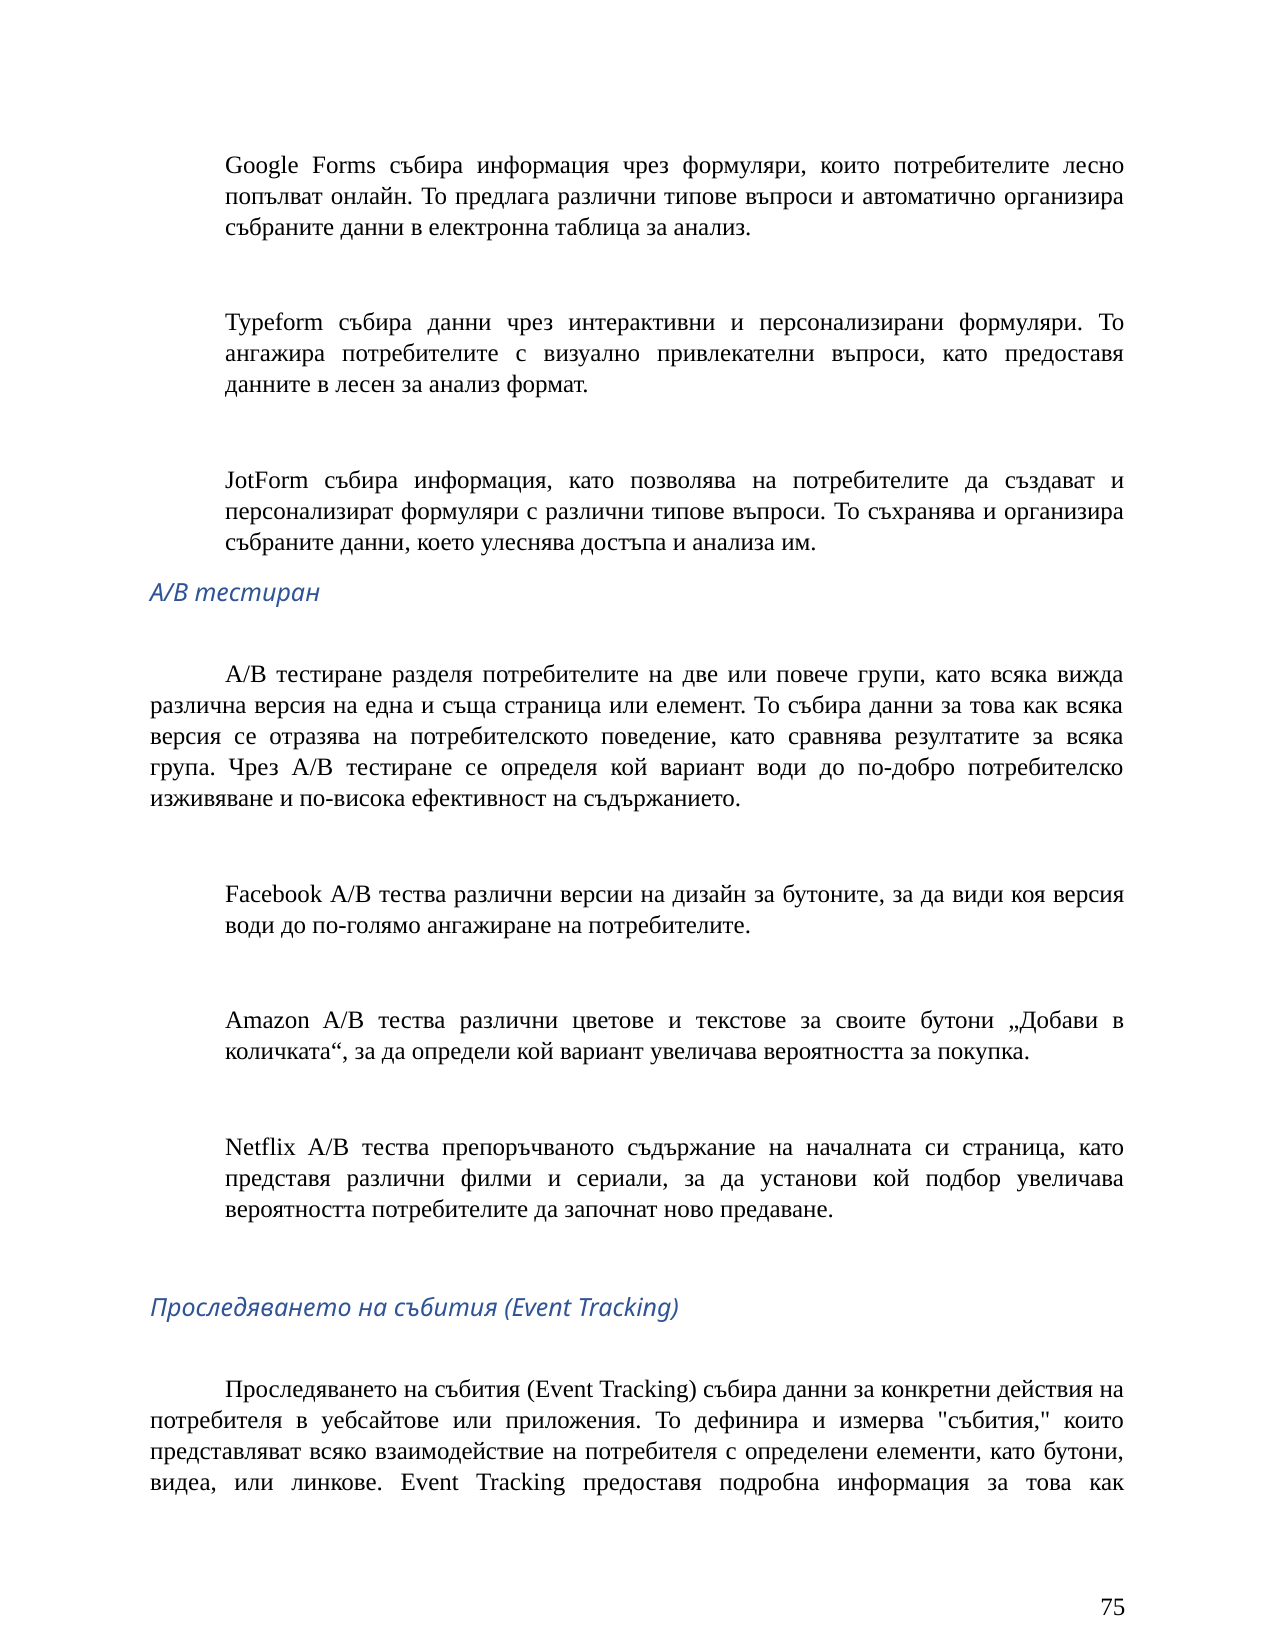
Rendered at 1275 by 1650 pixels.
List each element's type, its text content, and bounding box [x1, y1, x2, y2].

text Amazon A/B тества различни цветове и текстове за своите бутони „Добави в количката“, за да определи кой вариант увеличава вероятността за покупка. [225, 1005, 1125, 1065]
text A/B тестиране разделя потребителите на две или повече групи, като всяка вижда различна версия на една и съща страница или елемент. То събира данни за това как всяка версия се отразява на потребителското поведение, като сравнява резултатите за всяка група. Чрез A/B тестиране се определя кой вариант води до по-добро потребителско изживяване и по-висока ефективност на съдържанието. [150, 659, 1125, 812]
text Facebook A/B тества различни версии на дизайн за бутоните, за да види коя версия води до по-голямо ангажиране на потребителите. [225, 879, 1125, 939]
subtitle A/B тестиран [150, 575, 1125, 609]
text JotForm събира информация, като позволява на потребителите да създават и персонализират формуляри с различни типове въпроси. То съхранява и организира събраните данни, което улеснява достъпа и анализа им. [225, 465, 1125, 556]
text Typeform събира данни чрез интерактивни и персонализирани формуляри. То ангажира потребителите с визуално привлекателни въпроси, като предоставя данните в лесен за анализ формат. [225, 307, 1125, 398]
text Google Forms събира информация чрез формуляри, които потребителите лесно попълват онлайн. То предлага различни типове въпроси и автоматично организира събраните данни в електронна таблица за анализ. [225, 150, 1125, 241]
text Netflix A/B тества препоръчваното съдържание на началната си страница, като представя различни филми и сериали, за да установи кой подбор увеличава вероятността потребителите да започнат ново предаване. [225, 1132, 1125, 1223]
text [150, 1374, 1125, 1496]
subtitle Проследяването на събития (Event Tracking) [150, 1289, 1125, 1323]
